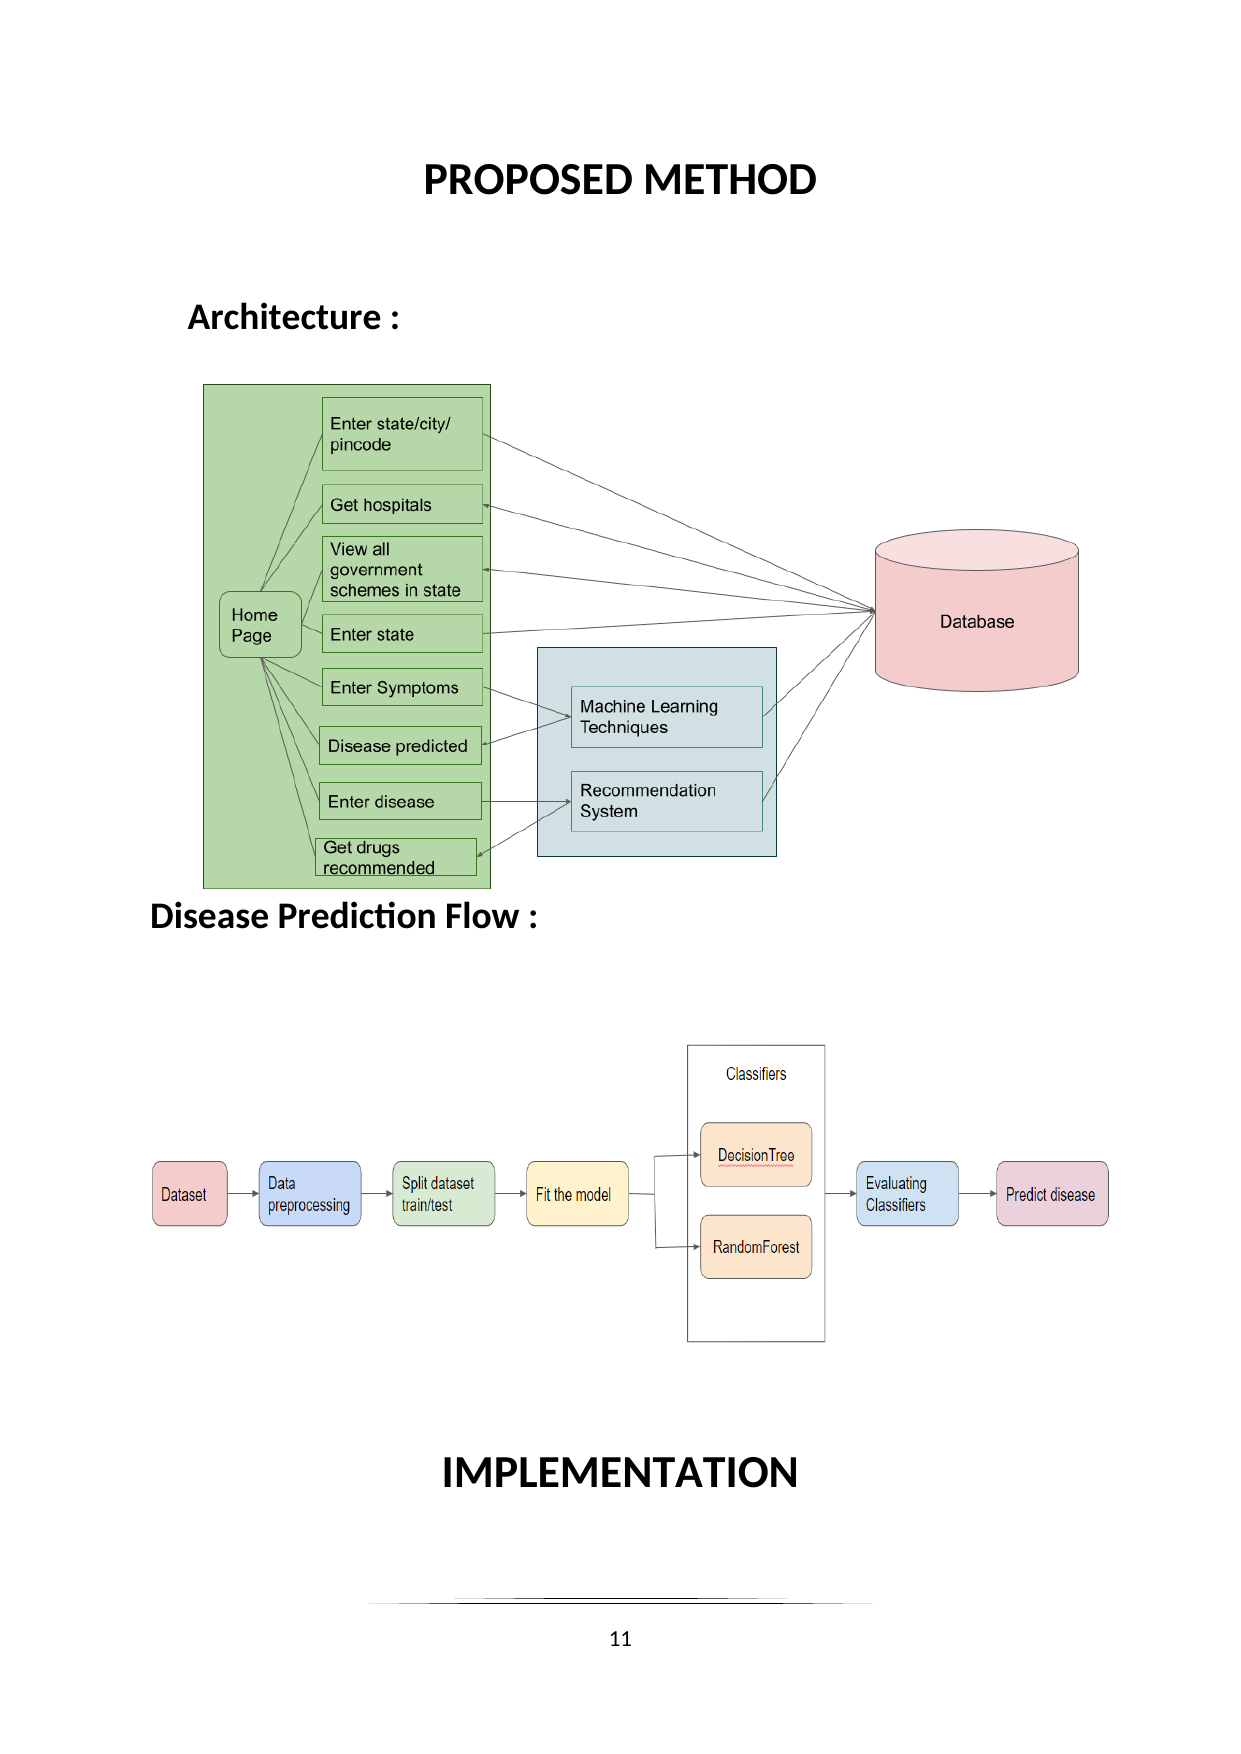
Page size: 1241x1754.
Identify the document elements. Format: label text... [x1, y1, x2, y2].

text IMPLEMENTATION [150, 1443, 1090, 1499]
picture [193, 384, 1091, 889]
text Architecture : [187, 293, 1090, 339]
text PROPOSED METHOD [150, 150, 1090, 206]
picture [150, 1024, 1116, 1364]
text Disease Prediction Flow : [150, 492, 1090, 938]
